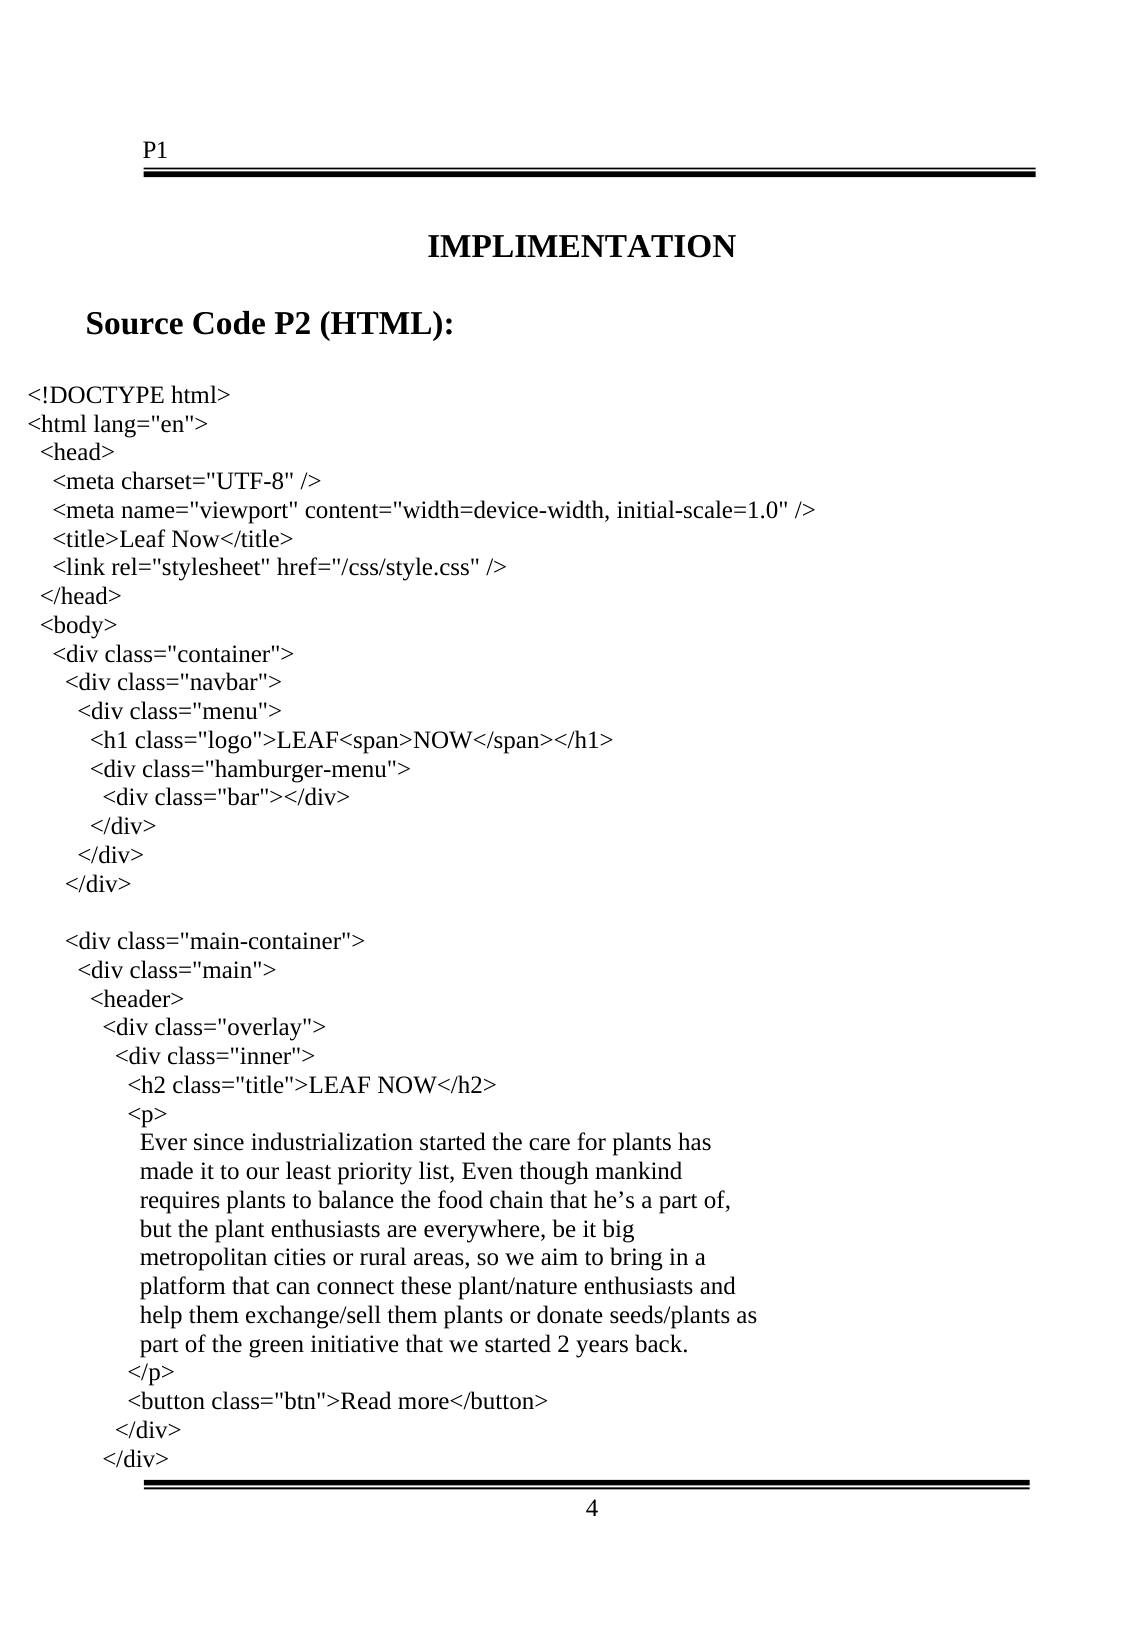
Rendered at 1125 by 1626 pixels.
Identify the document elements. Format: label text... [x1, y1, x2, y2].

text </head> [27, 581, 1098, 610]
text <div class="bar"></div> [27, 782, 1098, 811]
text <h2 class="title">LEAF NOW</h2> [27, 1070, 1098, 1099]
text Ever since industrialization started the care for plants has [27, 1127, 1098, 1156]
text <p> [27, 1099, 1098, 1127]
text <header> [27, 984, 1098, 1012]
text but the plant enthusiasts are everywhere, be it big [27, 1214, 1098, 1242]
text <h1 class="logo">LEAF<span>NOW</span></h1> [27, 725, 1098, 754]
text <div class="main-container"> [27, 926, 1098, 955]
text </div> [27, 840, 1098, 869]
text </p> [27, 1357, 1098, 1386]
text help them exchange/sell them plants or donate seeds/plants as [27, 1300, 1098, 1329]
text Source Code P2 (HTML): [27, 303, 1098, 342]
text <div class="menu"> [27, 696, 1098, 725]
text <!DOCTYPE html> [27, 380, 1098, 409]
text </div> [27, 1415, 1098, 1444]
text </div> [27, 869, 1098, 897]
text <title>Leaf Now</title> [27, 524, 1098, 552]
text <div class="hamburger-menu"> [27, 754, 1098, 782]
text made it to our least priority list, Even though mankind [27, 1156, 1098, 1185]
text metropolitan cities or rural areas, so we aim to bring in a [27, 1242, 1098, 1271]
text IMPLIMENTATION [27, 227, 1098, 265]
text </div> [27, 1444, 1098, 1472]
text part of the green initiative that we started 2 years back. [27, 1329, 1098, 1357]
text <body> [27, 610, 1098, 639]
text platform that can connect these plant/nature enthusiasts and [27, 1271, 1098, 1300]
text <div class="navbar"> [27, 667, 1098, 696]
text <div class="container"> [27, 639, 1098, 667]
text <meta charset="UTF-8" /> [27, 466, 1098, 495]
text <button class="btn">Read more</button> [27, 1386, 1098, 1415]
text <div class="main"> [27, 955, 1098, 984]
text <div class="inner"> [27, 1041, 1098, 1070]
text <link rel="stylesheet" href="/css/style.css" /> [27, 552, 1098, 581]
text <head> [27, 437, 1098, 466]
text <html lang="en"> [27, 409, 1098, 437]
text requires plants to balance the food chain that he’s a part of, [27, 1185, 1098, 1214]
text <meta name="viewport" content="width=device-width, initial-scale=1.0" /> [27, 495, 1098, 524]
text </div> [27, 811, 1098, 840]
text <div class="overlay"> [27, 1012, 1098, 1041]
